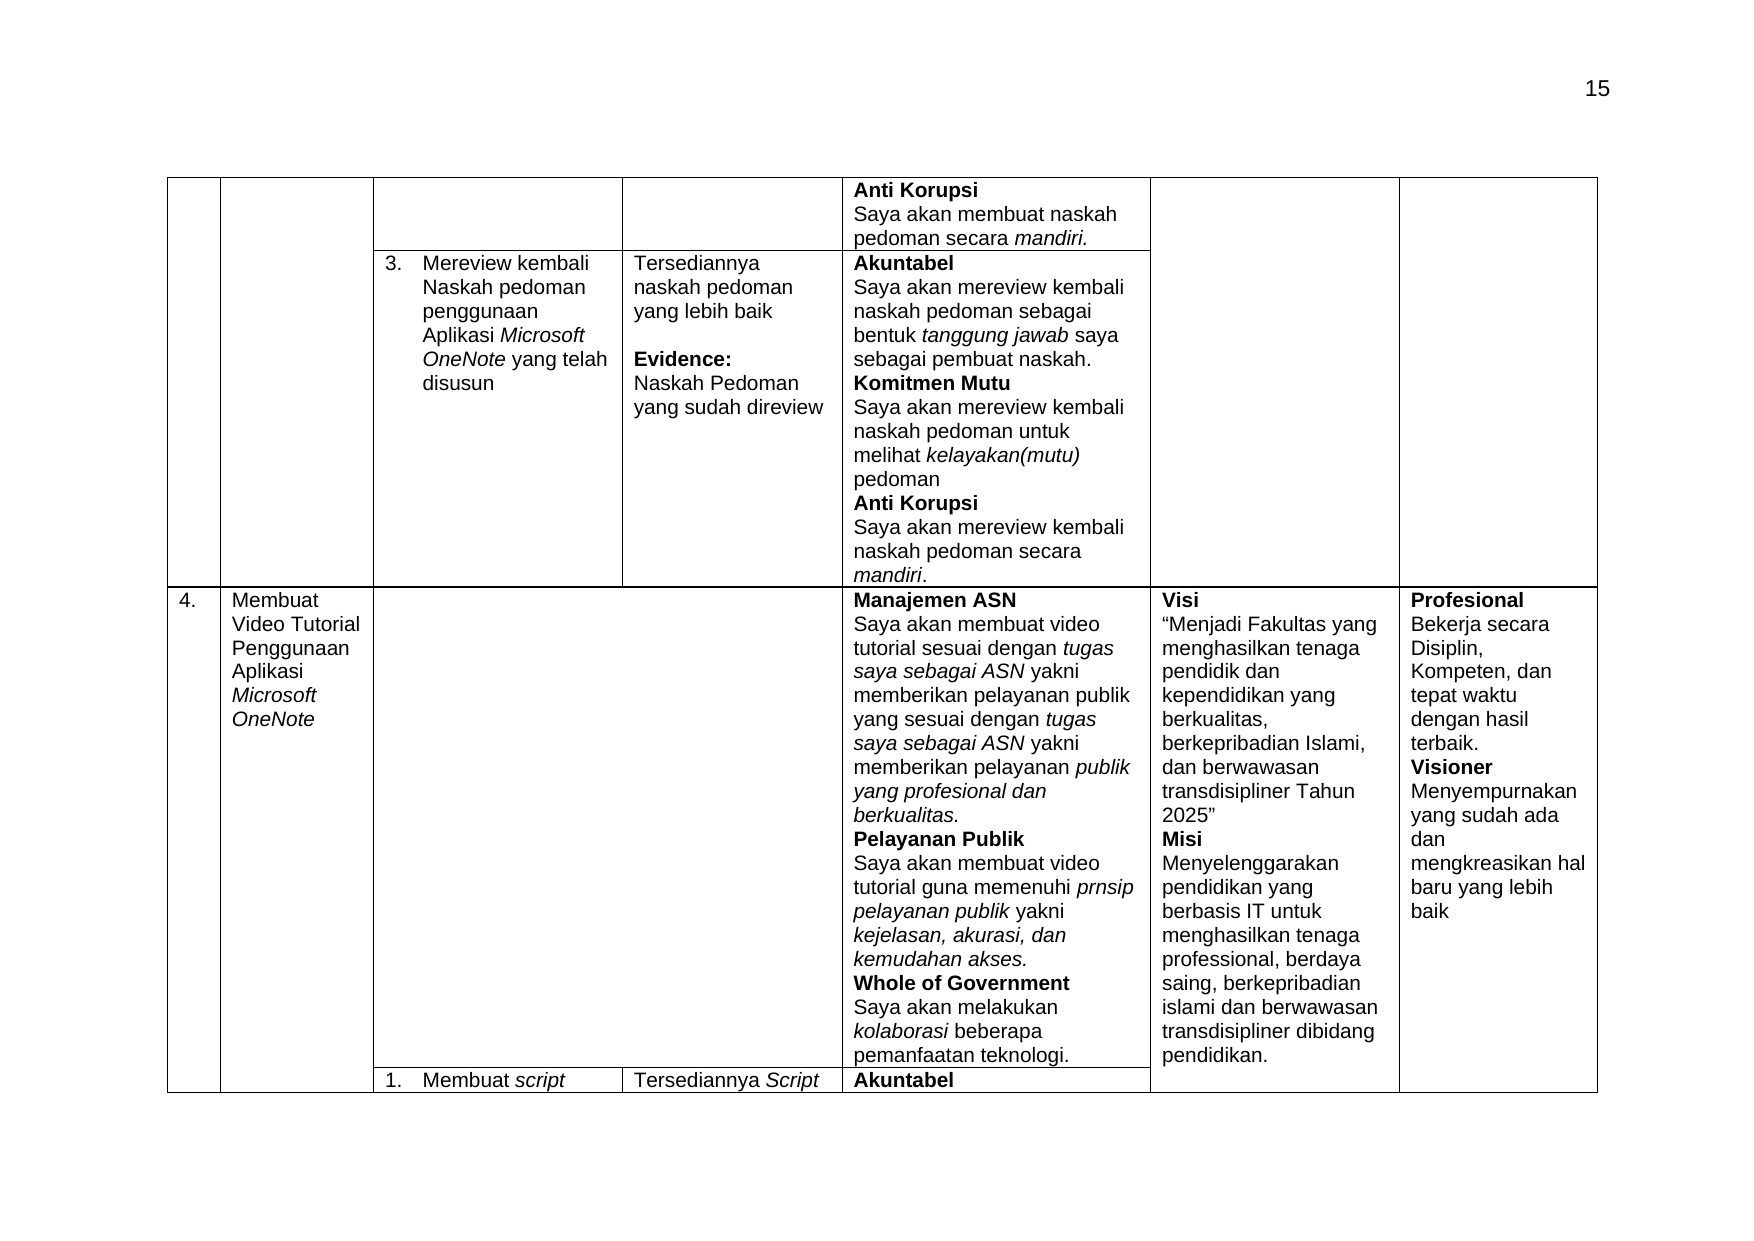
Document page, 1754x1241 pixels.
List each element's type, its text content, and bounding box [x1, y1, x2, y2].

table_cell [843, 178, 1150, 250]
table_cell Tersediannya naskah pedoman yang lebih baik Evidence: Naskah Pedoman yang sudah direview [623, 251, 842, 586]
table_cell [374, 588, 842, 1067]
table_cell Mereview kembali Naskah pedoman penggunaan Aplikasi Microsoft OneNote yang telah disusun [374, 251, 622, 586]
table_cell 4. [168, 588, 220, 1092]
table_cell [374, 178, 622, 250]
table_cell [374, 1068, 622, 1092]
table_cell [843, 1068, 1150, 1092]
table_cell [623, 1068, 842, 1092]
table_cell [623, 178, 842, 250]
table_cell Profesional Bekerja secara Disiplin, Kompeten, dan tepat waktu dengan hasil terbaik. Visioner Menyempurnakan yang sudah ada dan mengkreasikan hal baru yang lebih baik [1400, 588, 1597, 1092]
table_cell Manajemen ASN Saya akan membuat video tutorial sesuai dengan tugas saya sebagai ASN yakni memberikan pelayanan publik yang sesuai dengan tugas saya sebagai ASN yakni memberikan pelayanan publik yang profesional dan berkualitas. Pelayanan Publik Saya akan membuat video tutorial guna memenuhi prnsip pelayanan publik yakni kejelasan, akurasi, dan kemudahan akses. Whole of Government Saya akan melakukan kolaborasi beberapa pemanfaatan teknologi. [843, 588, 1150, 1067]
table_cell Akuntabel Saya akan mereview kembali naskah pedoman sebagai bentuk tanggung jawab saya sebagai pembuat naskah. Komitmen Mutu Saya akan mereview kembali naskah pedoman untuk melihat kelayakan(mutu) pedoman Anti Korupsi Saya akan mereview kembali naskah pedoman secara mandiri. [843, 251, 1150, 586]
table_cell Visi “Menjadi Fakultas yang menghasilkan tenaga pendidik dan kependidikan yang berkualitas, berkepribadian Islami, dan berwawasan transdisipliner Tahun 2025” Misi Menyelenggarakan pendidikan yang berbasis IT untuk menghasilkan tenaga professional, berdaya saing, berkepribadian islami dan berwawasan transdisipliner dibidang pendidikan. [1151, 588, 1399, 1092]
table_cell Membuat Video Tutorial Penggunaan Aplikasi Microsoft OneNote [221, 588, 373, 1092]
